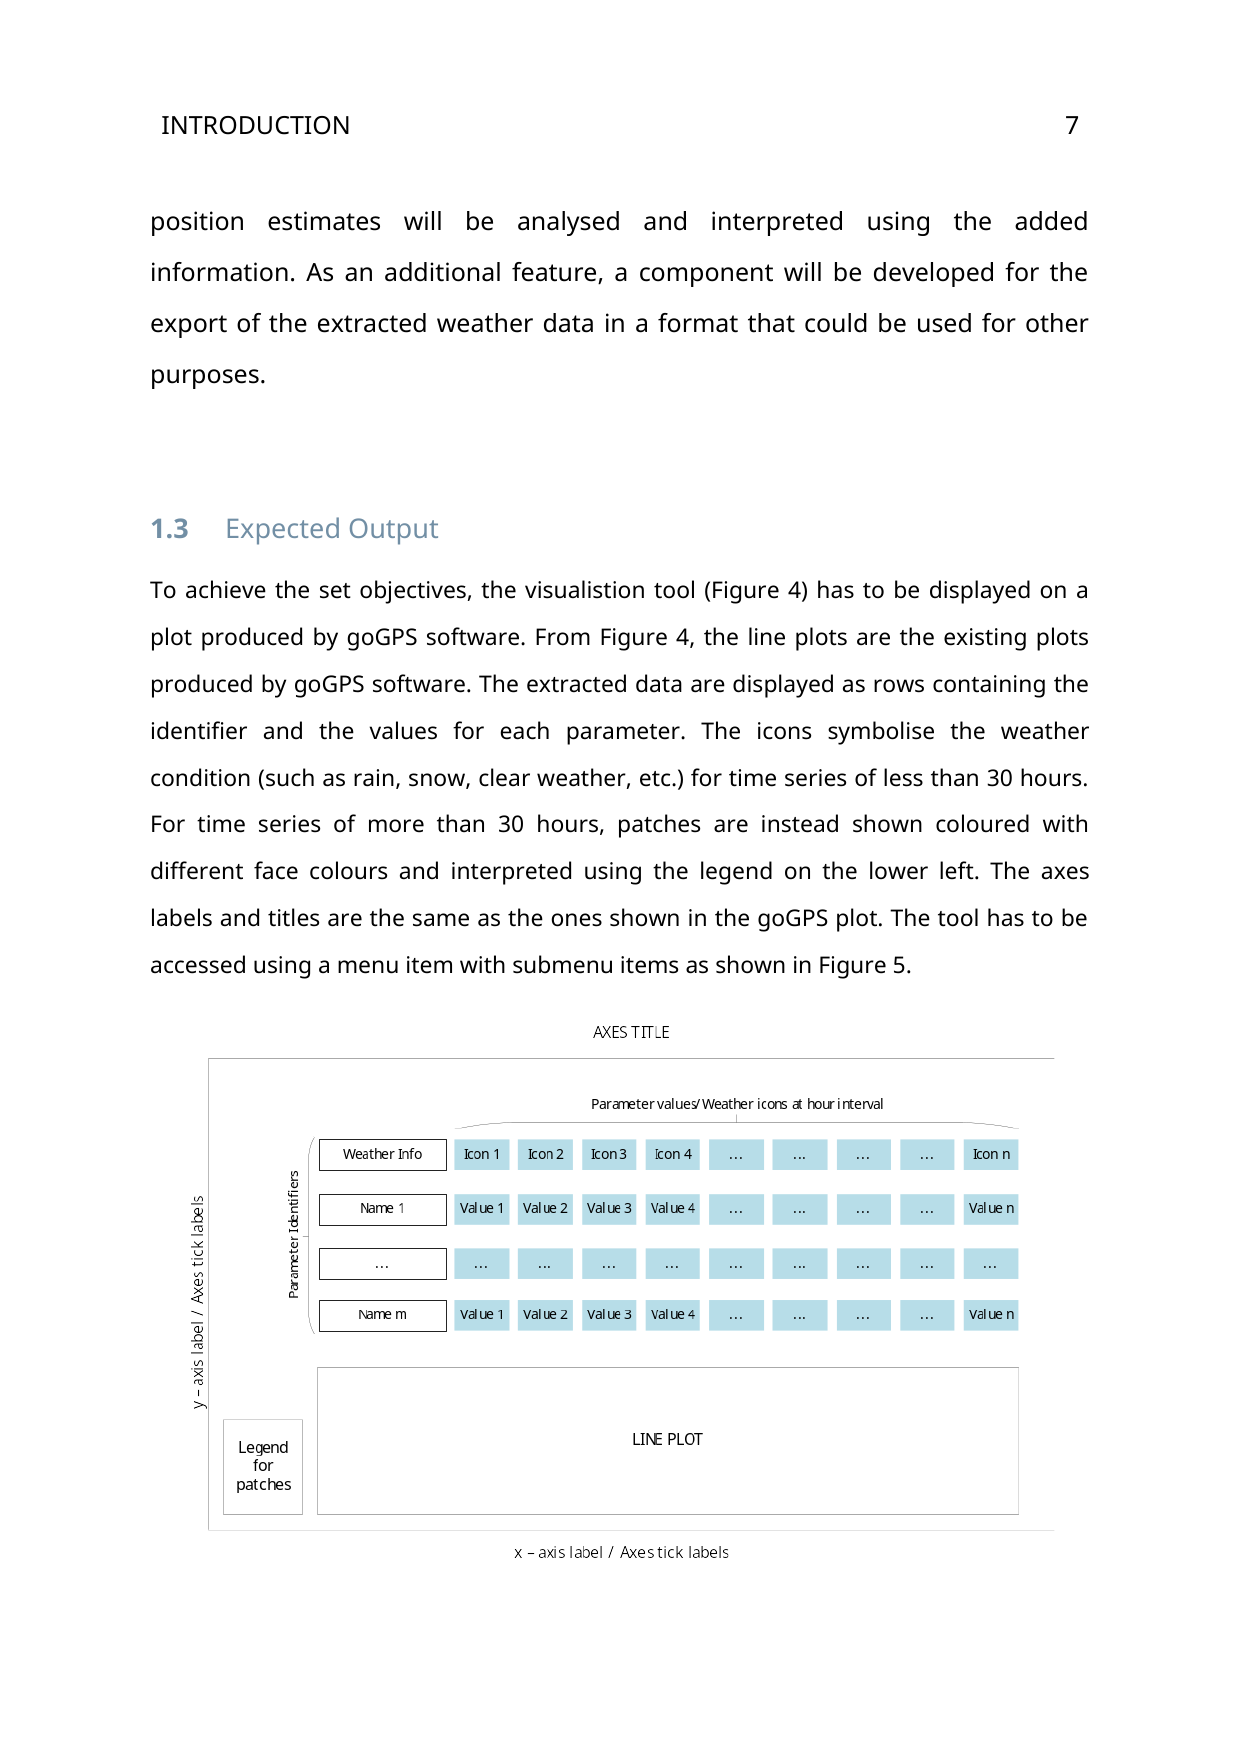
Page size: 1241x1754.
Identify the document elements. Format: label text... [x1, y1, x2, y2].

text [150, 204, 1090, 391]
subtitle Expected Output [150, 509, 1090, 546]
text To achieve the set objectives, the visualistion tool (Figure 4) has to be displayed on a plot produced by goGPS software. From Figure 4, the line plots are the existing plots produced by goGPS software. The extracted data are displayed as rows containing the identifier and the values for each parameter. The icons symbolise the weather condition (such as rain, snow, clear weather, etc.) for time series of less than 30 hours. For time series of more than 30 hours, patches are instead shown coloured with different face colours and interpreted using the legend on the lower left. The axes labels and titles are the same as the ones shown in the goGPS plot. The tool has to be accessed using a menu item with submenu items as shown in Figure 5. [150, 574, 1090, 980]
